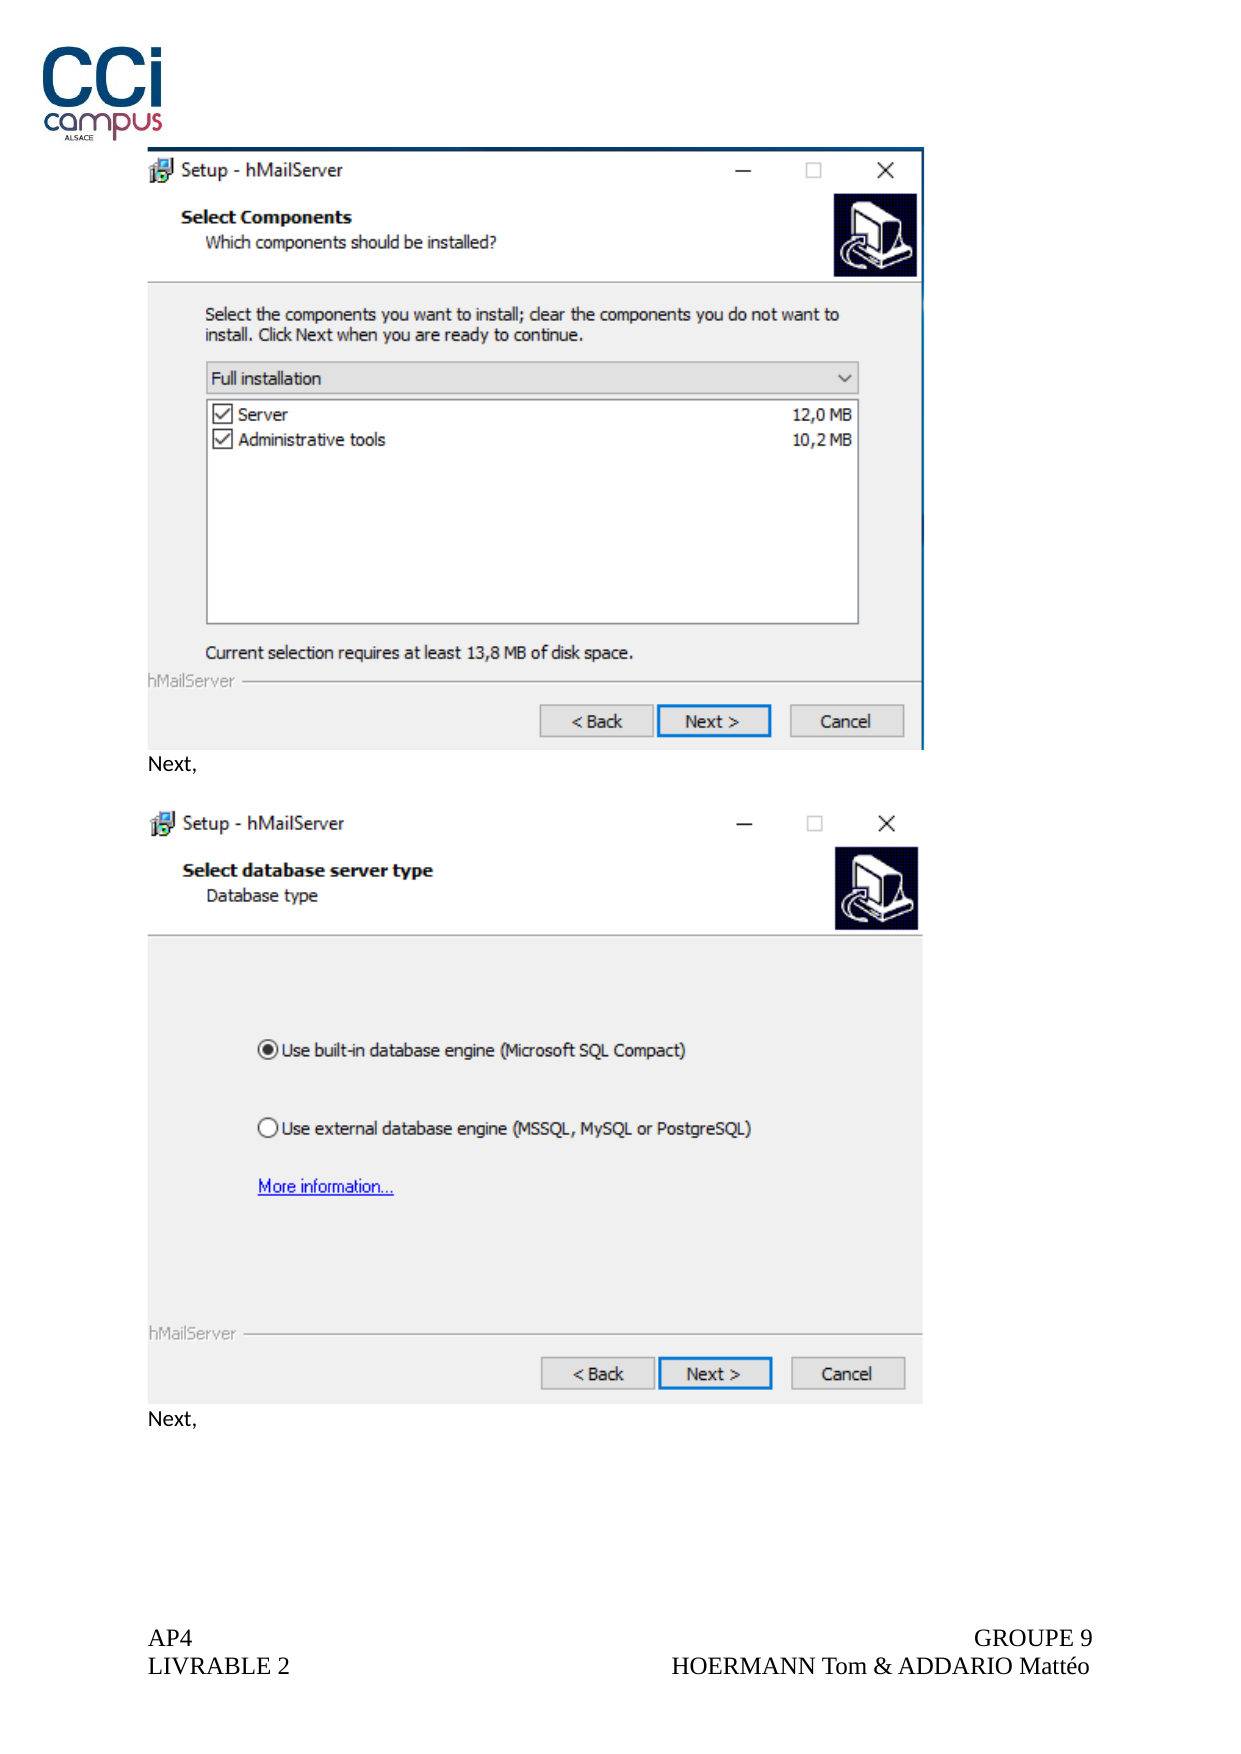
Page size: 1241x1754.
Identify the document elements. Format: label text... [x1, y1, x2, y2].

text Next, [148, 1404, 1093, 1432]
picture [147, 805, 923, 1404]
text Next, [148, 749, 1093, 777]
picture [35, 26, 925, 750]
